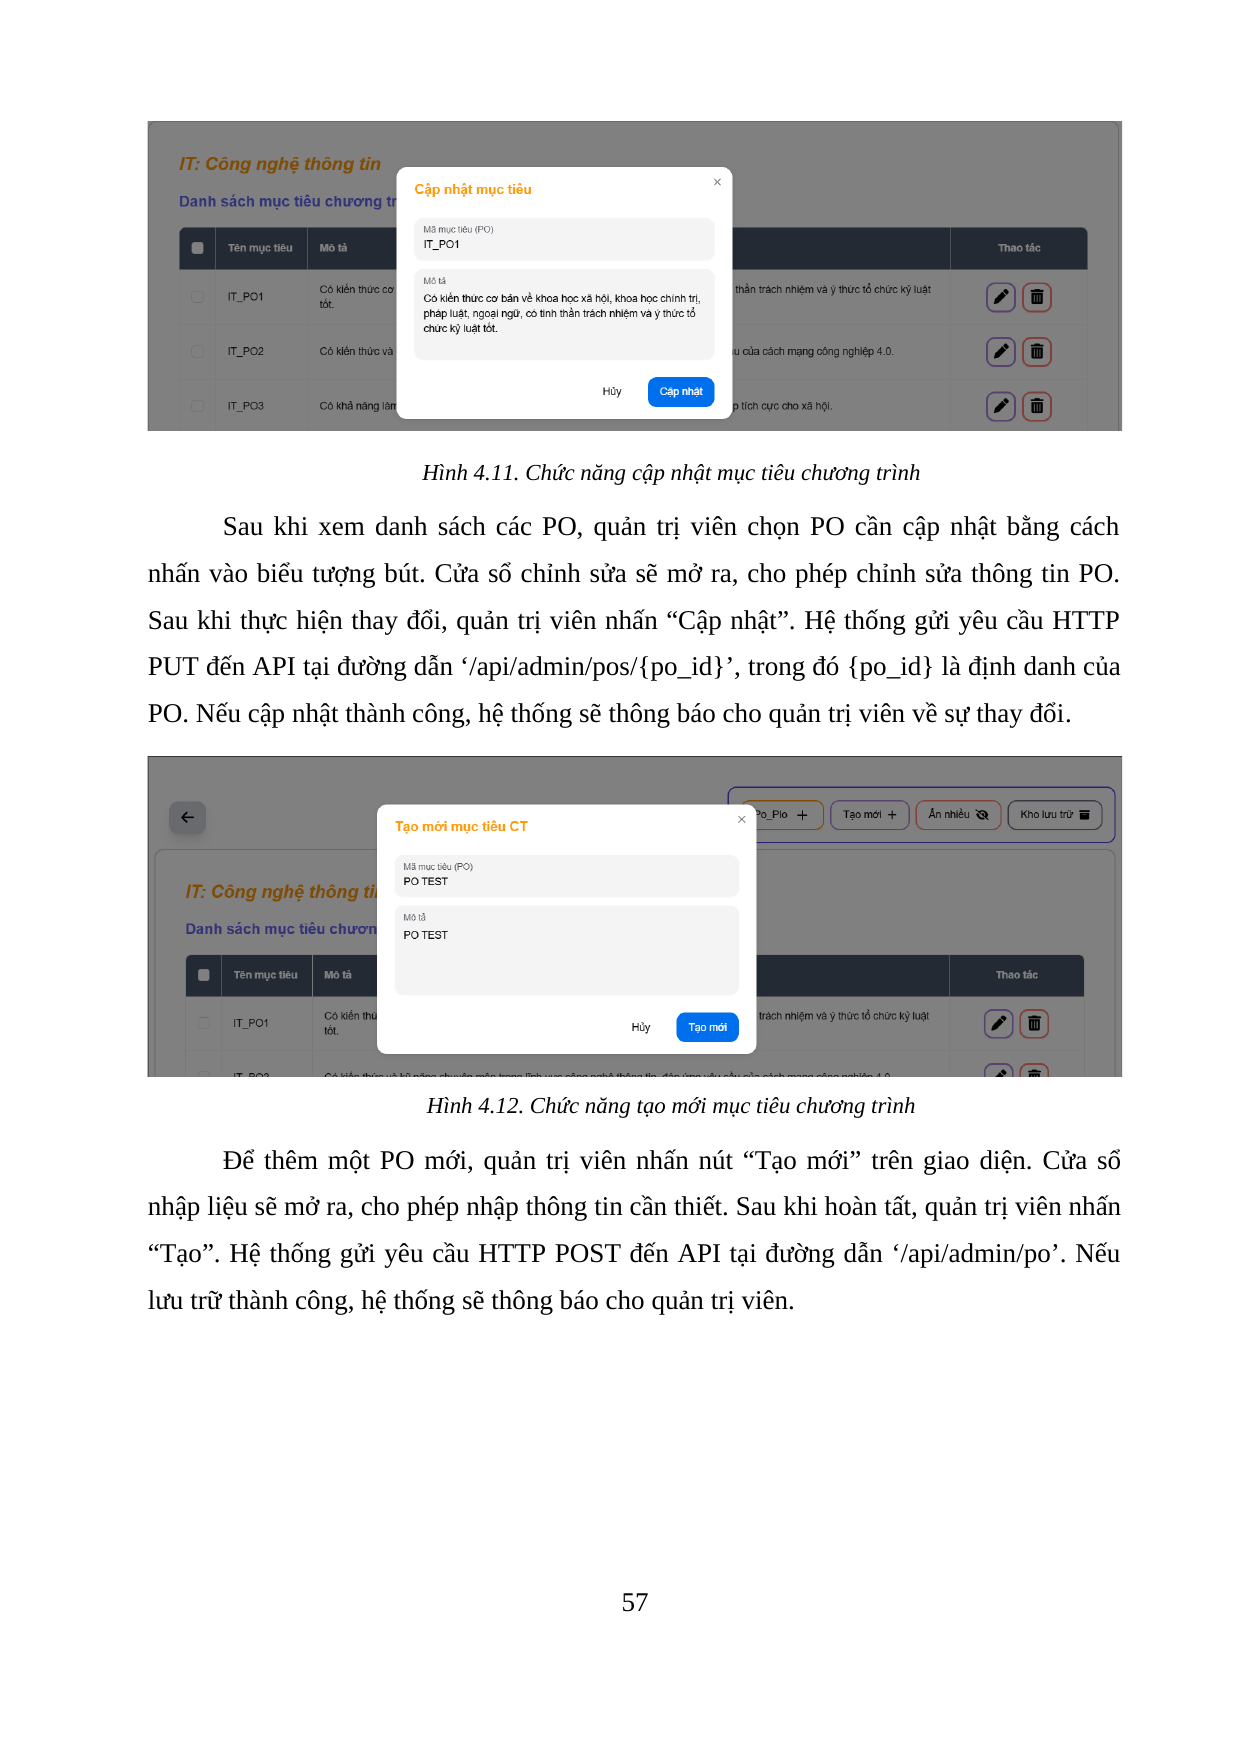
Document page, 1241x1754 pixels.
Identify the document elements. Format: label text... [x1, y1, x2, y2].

text Để thêm một PO mới, quản trị viên nhấn nút “Tạo mới” trên giao diện. Cửa sổ nhập liệu sẽ mở ra, cho phép nhập thông tin cần thiết. Sau khi hoàn tất, quản trị viên nhấn “Tạo”. Hệ thống gửi yêu cầu HTTP POST đến API tại đường dẫn ‘/api/admin/po’. Nếu lưu trữ thành công, hệ thống sẽ thông báo cho quản trị viên. [148, 1144, 1122, 1315]
text Hình 4.11. Chức năng cập nhật mục tiêu chương trình [148, 458, 1122, 485]
text Sau khi xem danh sách các PO, quản trị viên chọn PO cần cập nhật bằng cách nhấn vào biểu tượng bút. Cửa sổ chỉnh sửa sẽ mở ra, cho phép chỉnh sửa thông tin PO. Sau khi thực hiện thay đổi, quản trị viên nhấn “Cập nhật”. Hệ thống gửi yêu cầu HTTP PUT đến API tại đường dẫn ‘/api/admin/pos/{po_id}’, trong đó {po_id} là định danh của PO. Nếu cập nhật thành công, hệ thống sẽ thông báo cho quản trị viên về sự thay đổi. [148, 511, 1122, 728]
picture [147, 756, 1123, 1077]
picture [147, 121, 1123, 431]
